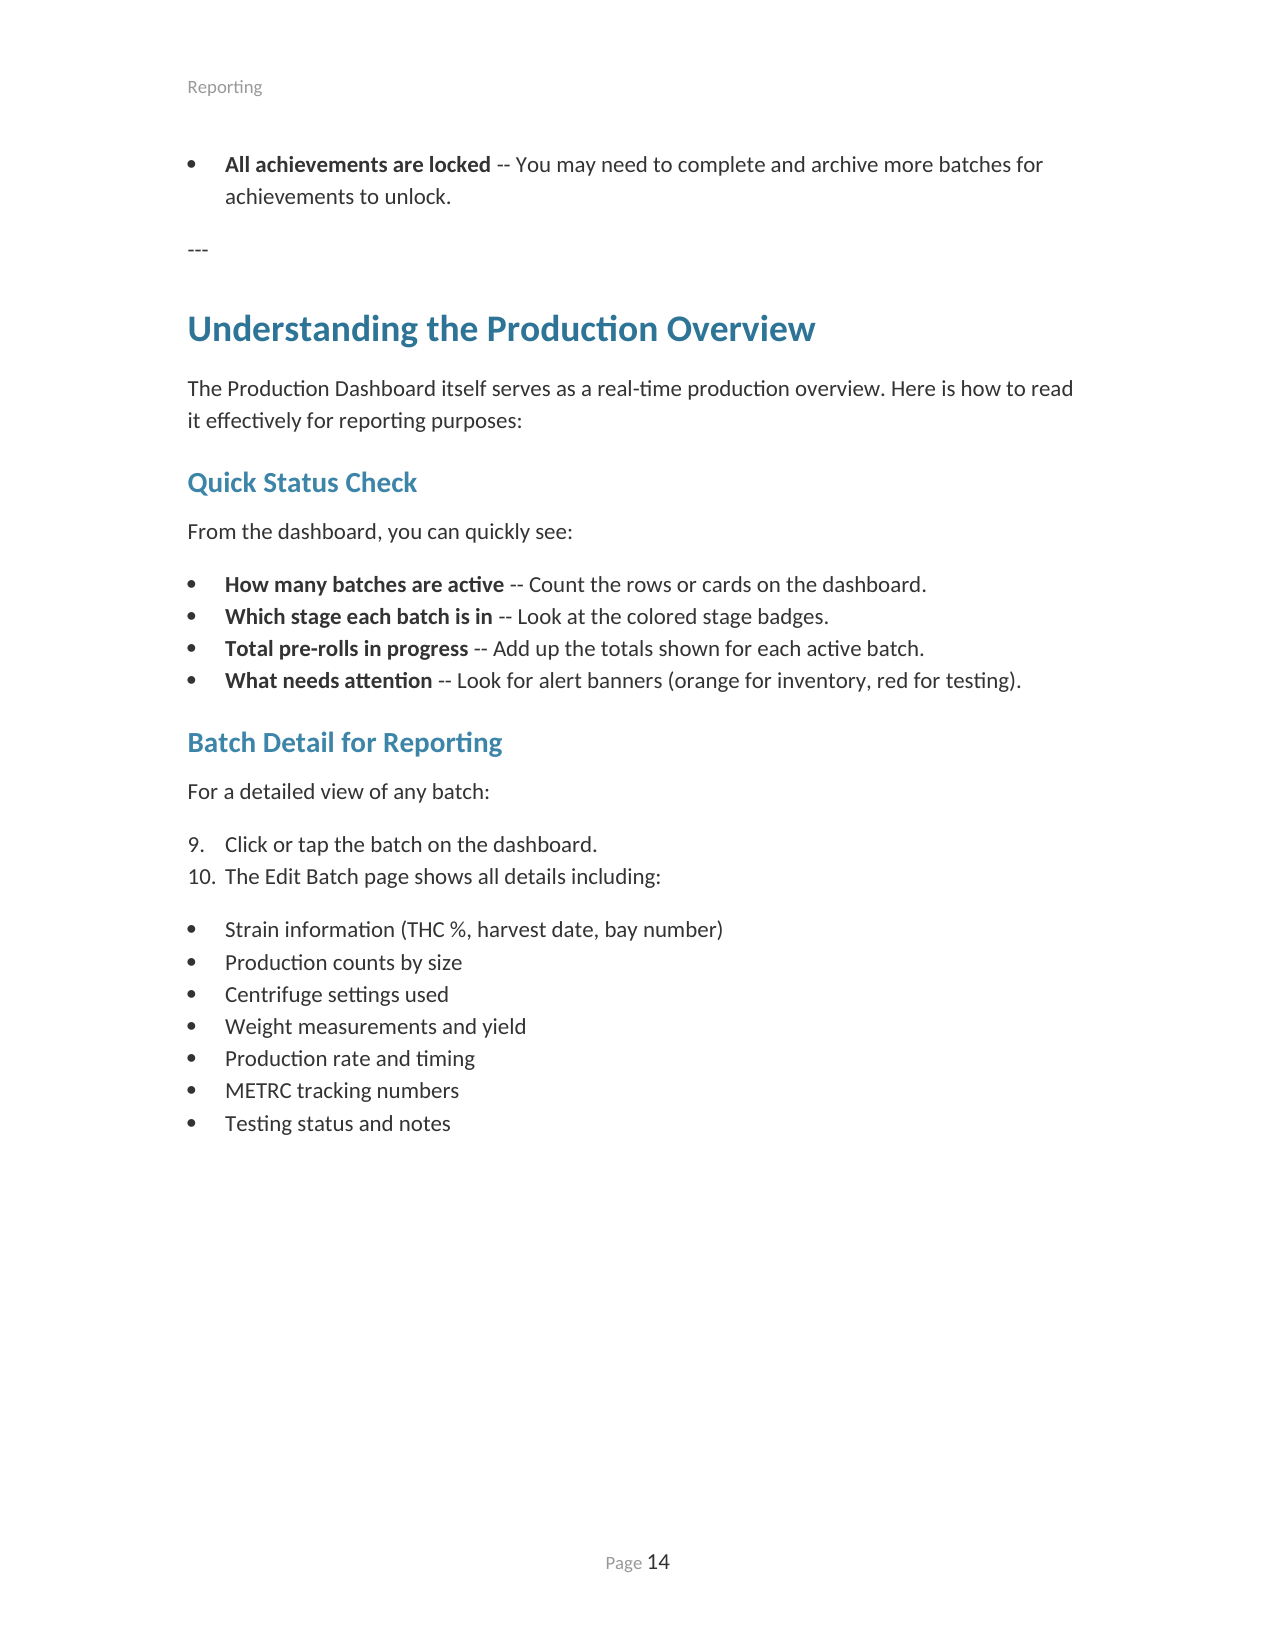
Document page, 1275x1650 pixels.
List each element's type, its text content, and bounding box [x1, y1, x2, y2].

list METRC tracking numbers [187, 1076, 1087, 1104]
subtitle Understanding the Production Overview [187, 305, 1087, 351]
subtitle Batch Detail for Reporting [187, 724, 1087, 759]
list Testing status and notes [187, 1109, 1087, 1137]
list What needs attention -- Look for alert banners (orange for inventory, red for testing). [187, 667, 1087, 695]
list Production rate and timing [187, 1044, 1087, 1072]
list The Edit Batch page shows all details including: [187, 862, 1087, 891]
text From the dashboard, you can quickly see: [187, 517, 1087, 545]
subtitle Quick Status Check [187, 464, 1087, 499]
list All achievements are locked -- You may need to complete and archive more batches for achievements to unlock. [187, 150, 1087, 210]
list Production counts by size [187, 948, 1087, 976]
text --- [187, 235, 1087, 263]
text The Production Dashboard itself serves as a real-time production overview. Here is how to read it effectively for reporting purposes: [187, 374, 1087, 434]
list How many batches are active -- Count the rows or cards on the dashboard. [187, 570, 1087, 598]
list Total pre-rolls in progress -- Add up the totals shown for each active batch. [187, 634, 1087, 662]
list Weight measurements and yield [187, 1012, 1087, 1040]
text For a detailed view of any batch: [187, 777, 1087, 805]
list Centrifuge settings used [187, 980, 1087, 1008]
list Click or tap the batch on the dashboard. [187, 830, 1087, 858]
list Which stage each batch is in -- Look at the colored stage badges. [187, 602, 1087, 630]
list Strain information (THC %, harvest date, bay number) [187, 916, 1087, 943]
